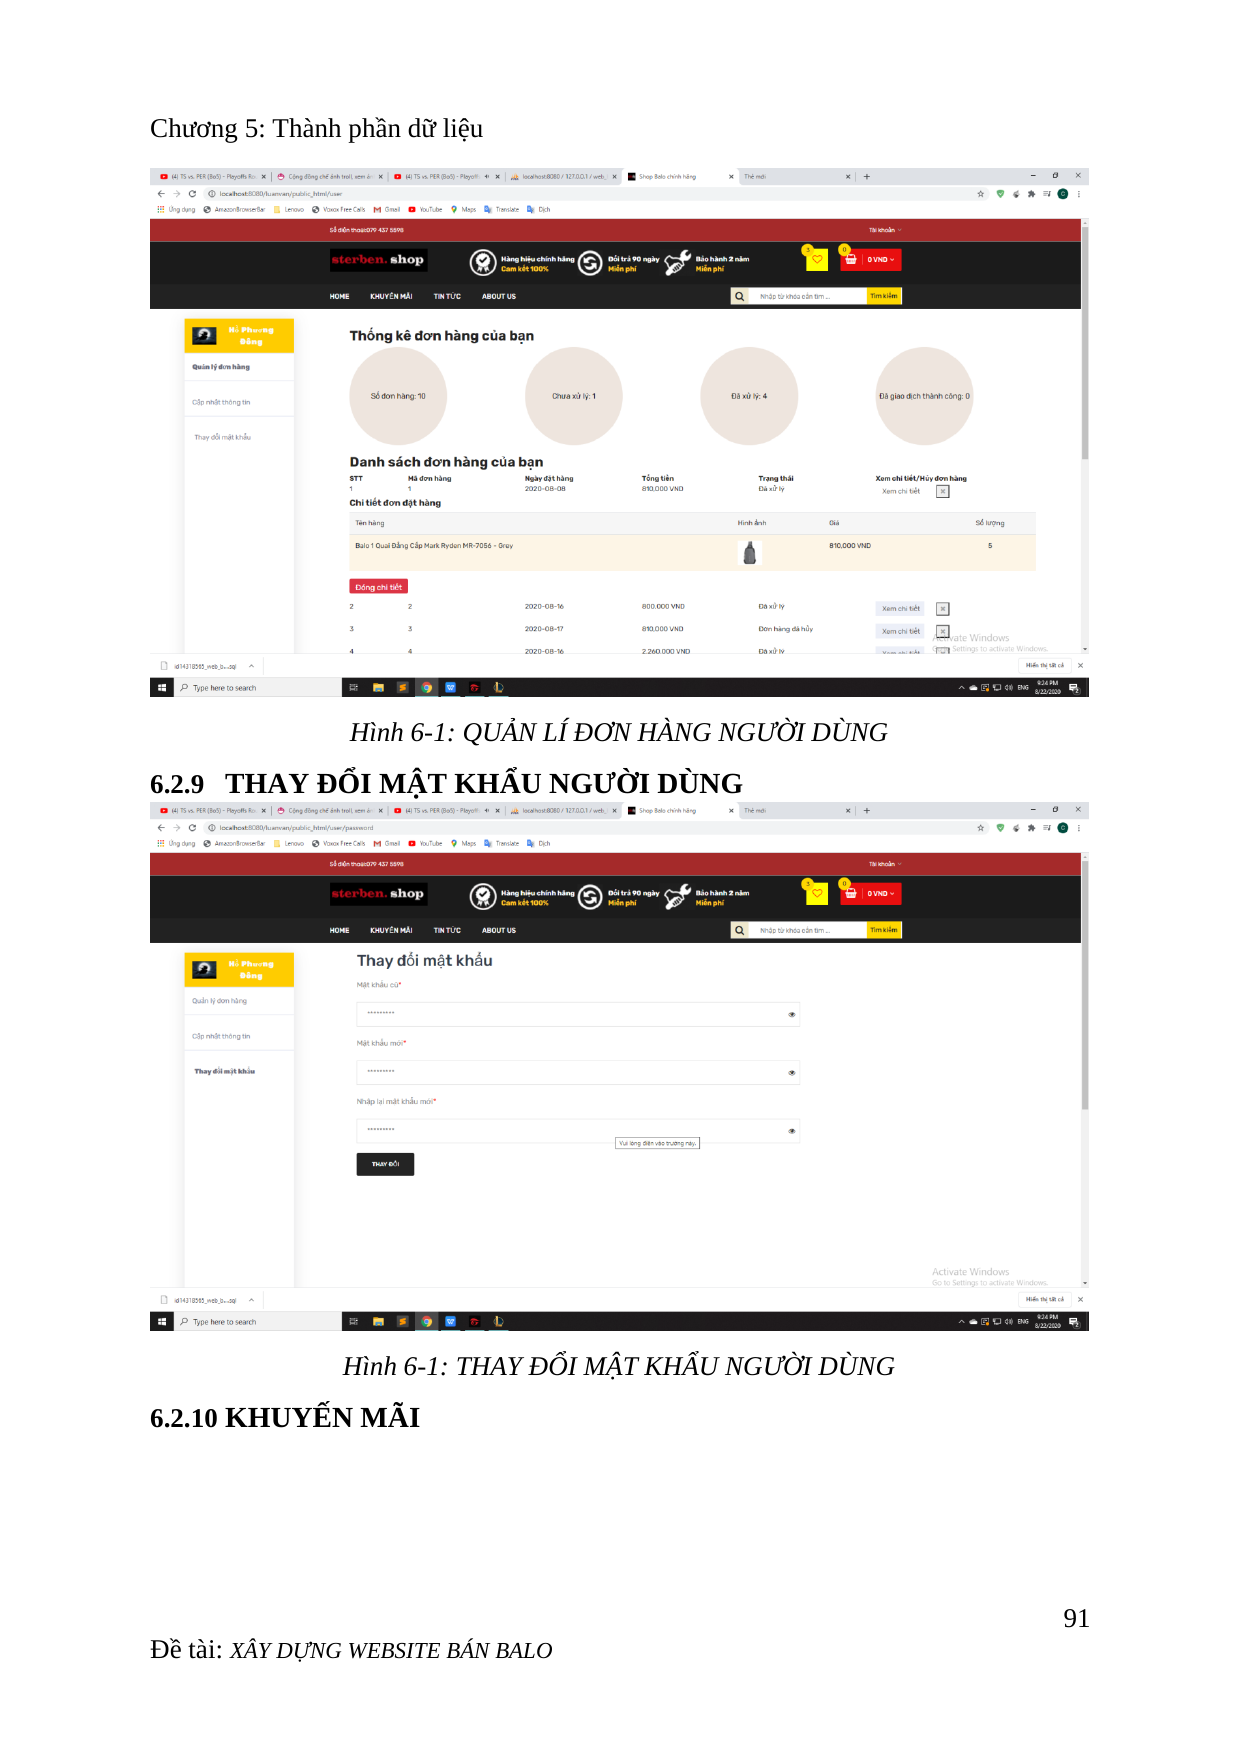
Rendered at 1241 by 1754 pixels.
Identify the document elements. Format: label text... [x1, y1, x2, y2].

picture [150, 168, 1089, 697]
text THAY ĐỔI MẬT KHẨU NGƯỜI DÙNG [150, 766, 1090, 800]
picture [150, 802, 1089, 1331]
text KHUYẾN MÃI [150, 1400, 1090, 1434]
text QUẢN LÍ ĐƠN HÀNG NGƯỜI DÙNG [150, 716, 1090, 747]
text THAY ĐỔI MẬT KHẨU NGƯỜI DÙNG [150, 1350, 1090, 1381]
